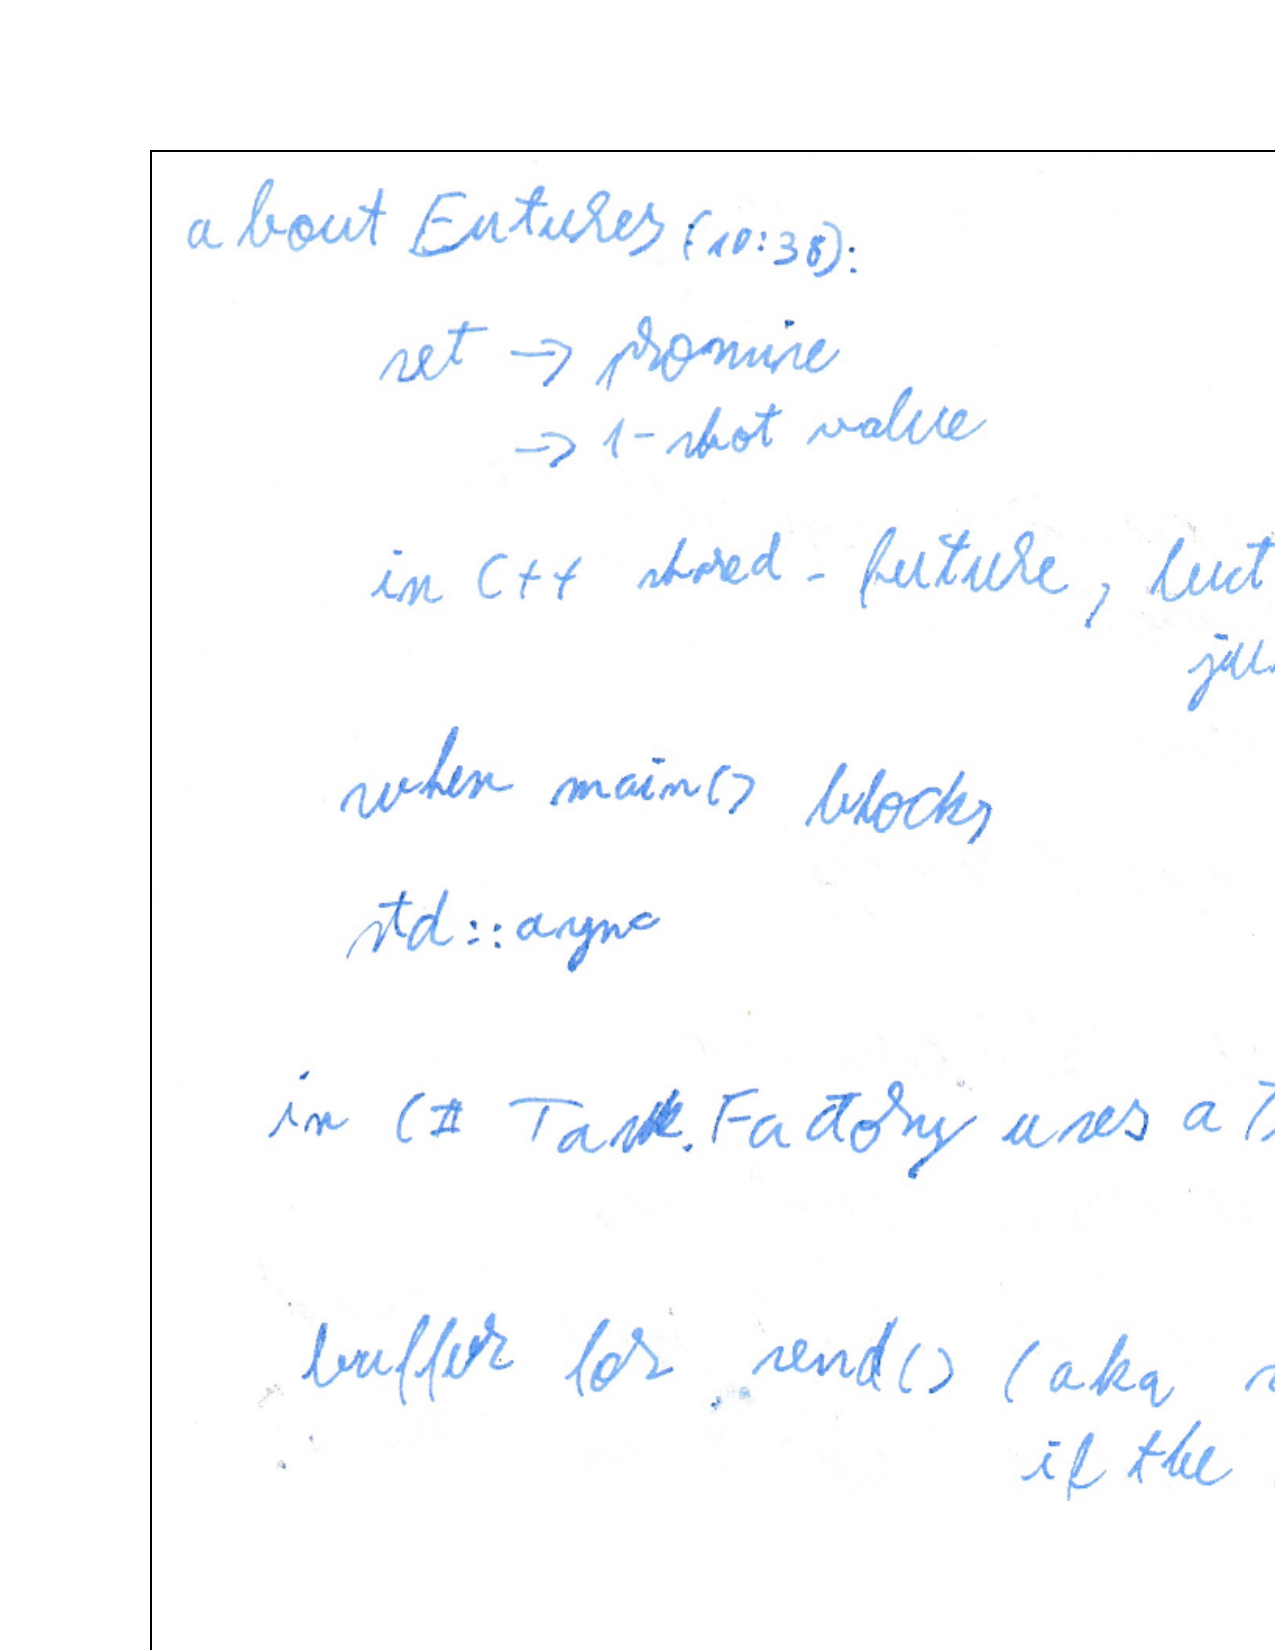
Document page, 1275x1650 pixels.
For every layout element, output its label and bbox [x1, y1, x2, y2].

picture [152, 152, 1275, 1501]
